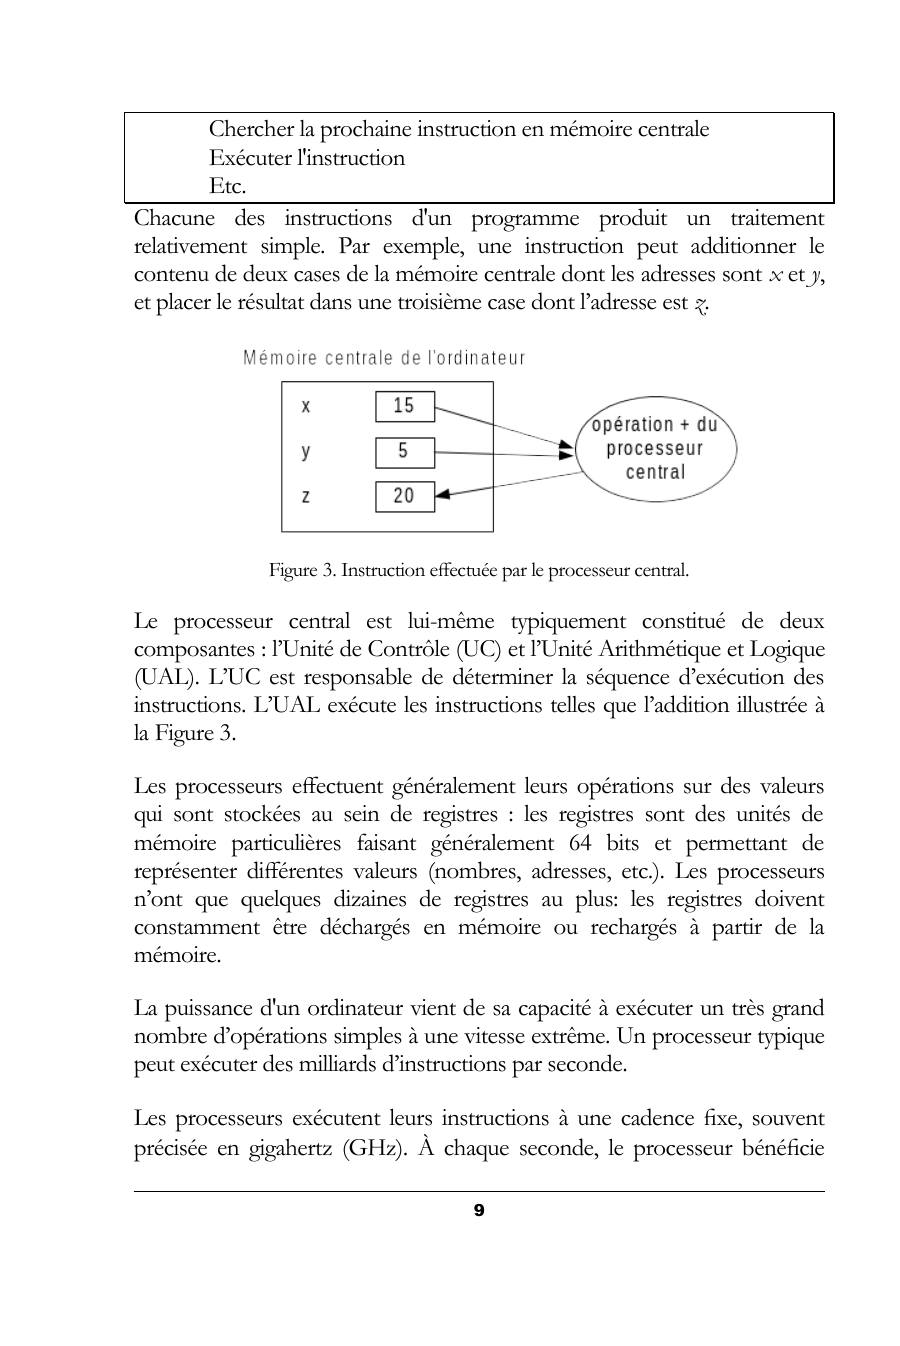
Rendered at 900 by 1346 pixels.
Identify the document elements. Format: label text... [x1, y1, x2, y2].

text Le processeur central est lui-même typiquement constitué de deux composantes : l’Unité de Contrôle (UC) et l’Unité Arithmétique et Logique (UAL). L’UC est responsable de déterminer la séquence d’exécution des instructions. L’UAL exécute les instructions telles que l’addition illustrée à la Figure 3. [133, 606, 825, 747]
text Etc. [125, 168, 833, 202]
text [133, 1103, 825, 1162]
text Exécuter l'instruction [133, 143, 825, 168]
text La puissance d'un ordinateur vient de sa capacité à exécuter un très grand nombre d’opérations simples à une vitesse extrême. Un processeur typique peut exécuter des milliards d’instructions par seconde. [133, 994, 825, 1078]
text Les processeurs effectuent généralement leurs opérations sur des valeurs qui sont stockées au sein de registres : les registres sont des unités de mémoire particulières faisant généralement 64 bits et permettant de représenter différentes valeurs (nombres, adresses, etc.). Les processeurs n’ont que quelques dizaines de registres au plus: les registres doivent constamment être déchargés en mémoire ou rechargés à partir de la mémoire. [133, 772, 825, 969]
text Figure 3. Instruction effectuée par le processeur central. [133, 558, 825, 581]
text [125, 113, 833, 143]
text Chacune des instructions d'un programme produit un traitement relativement simple. Par exemple, une instruction peut additionner le contenu de deux cases de la mémoire centrale dont les adresses sont x et y, et placer le résultat dans une troisième case dont l’adresse est z. [133, 204, 825, 316]
